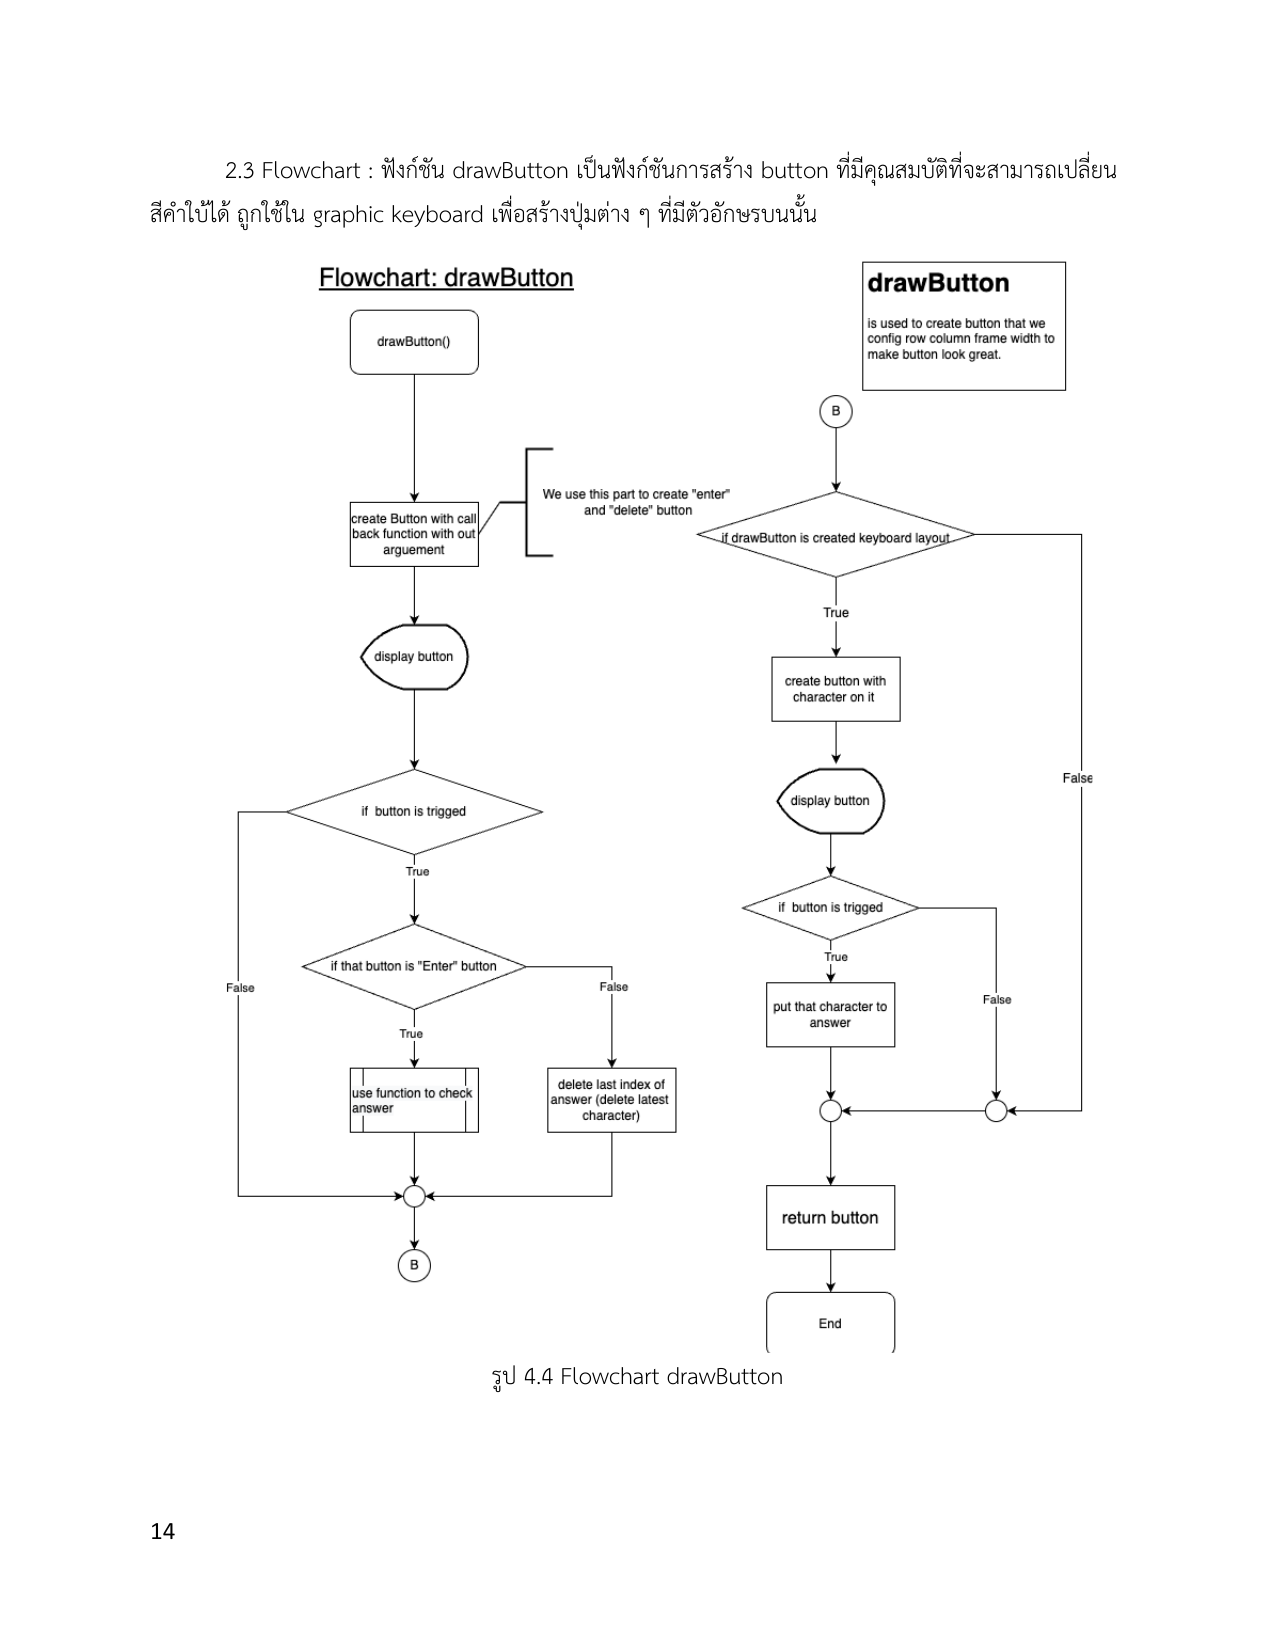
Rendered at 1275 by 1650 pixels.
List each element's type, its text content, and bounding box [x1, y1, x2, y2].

picture [226, 251, 1093, 1352]
text 2.3 Flowchart : ฟังก์ชัน drawButton เป็นฟังก์ชันการสร้าง button ที่มีคุณสมบัติที่จะสามารถเปลี่ยนสีคำใบ้ได้ ถูกใช้ใน graphic keyboard เพื่อสร้างปุ่มต่าง ๆ ที่มีตัวอักษรบนนั้น [150, 150, 1125, 237]
text รูป 4.4 Flowchart drawButton [150, 586, 1125, 1400]
